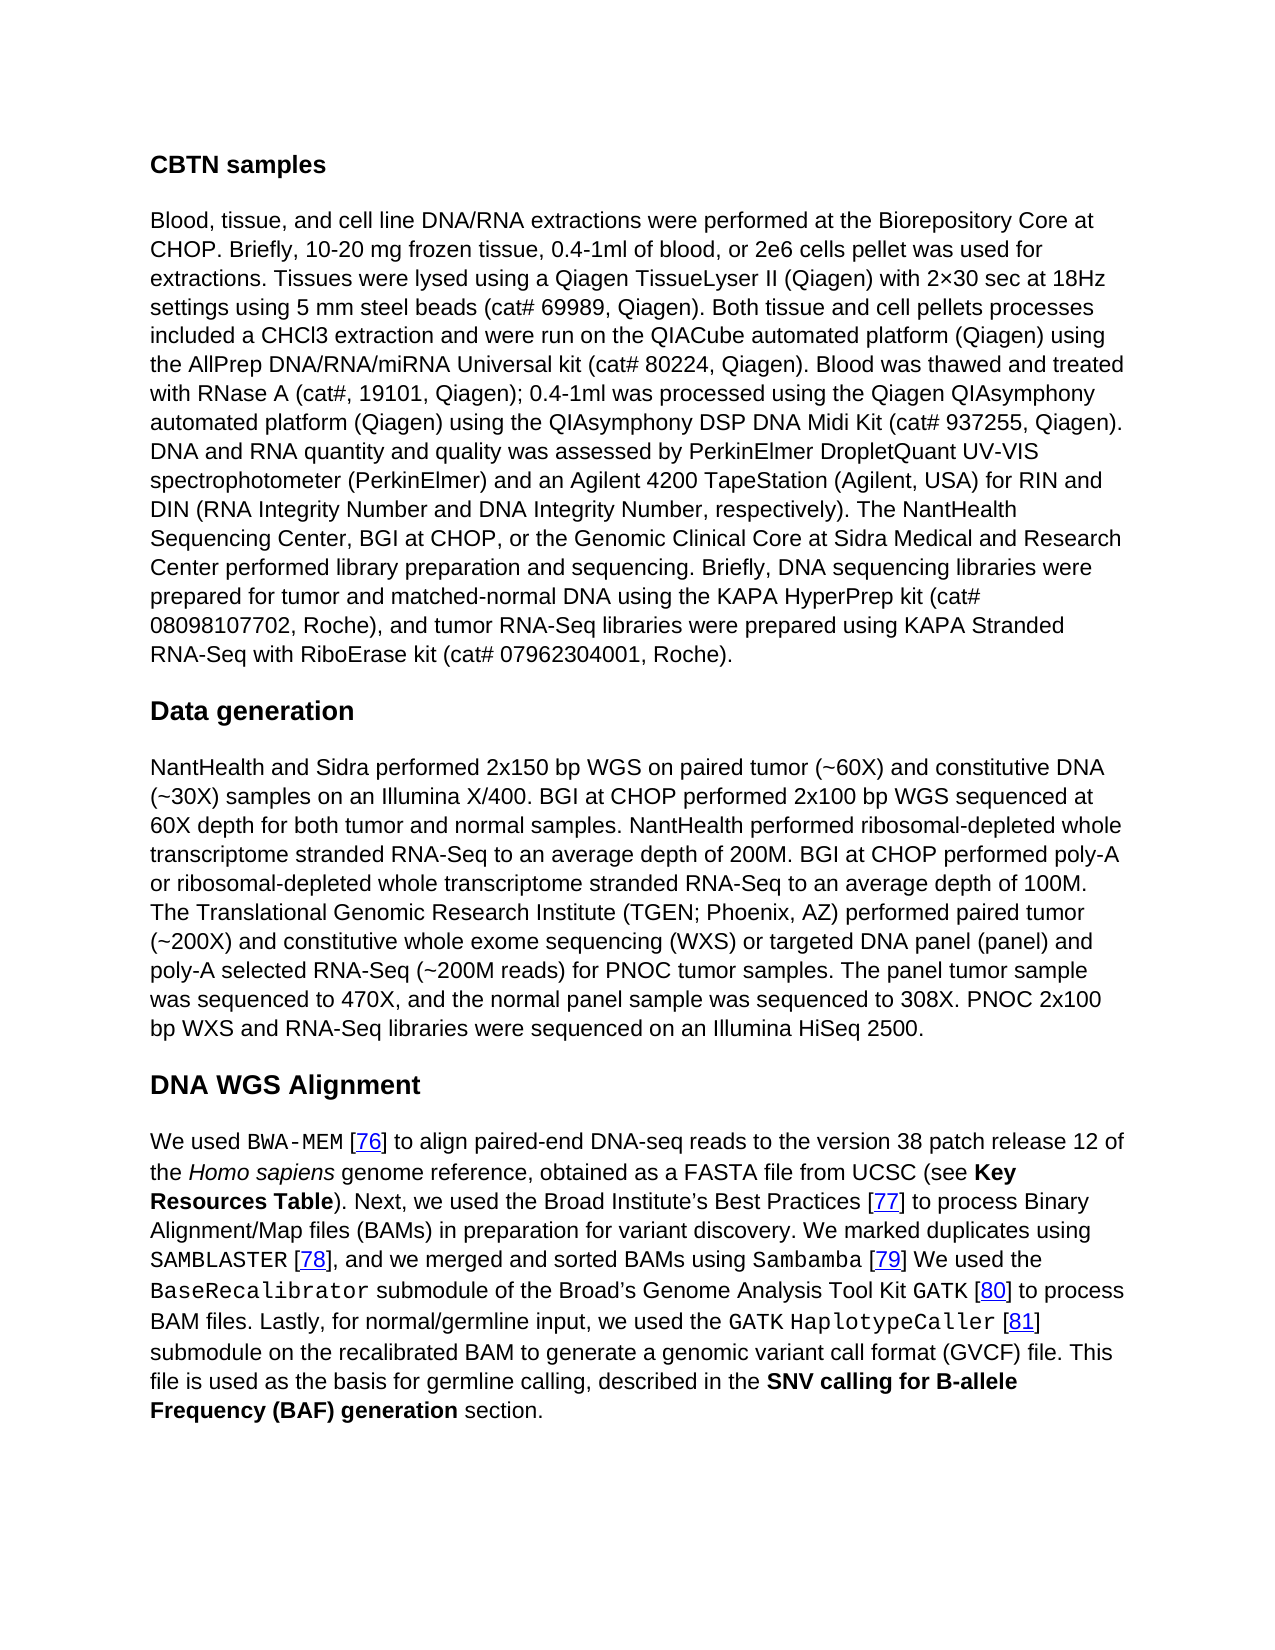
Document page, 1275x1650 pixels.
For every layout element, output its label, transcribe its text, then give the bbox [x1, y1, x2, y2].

subtitle CBTN samples [150, 150, 1125, 179]
subtitle Data generation [150, 695, 1125, 726]
text NantHealth and Sidra performed 2x150 bp WGS on paired tumor (~60X) and constitutive DNA (~30X) samples on an Illumina X/400. BGI at CHOP performed 2x100 bp WGS sequenced at 60X depth for both tumor and normal samples. NantHealth performed ribosomal-depleted whole transcriptome stranded RNA-Seq to an average depth of 200M. BGI at CHOP performed poly-A or ribosomal-depleted whole transcriptome stranded RNA-Seq to an average depth of 100M. The Translational Genomic Research Institute (TGEN; Phoenix, AZ) performed paired tumor (~200X) and constitutive whole exome sequencing (WXS) or targeted DNA panel (panel) and poly-A selected RNA-Seq (~200M reads) for PNOC tumor samples. The panel tumor sample was sequenced to 470X, and the normal panel sample was sequenced to 308X. PNOC 2x100 bp WXS and RNA-Seq libraries were sequenced on an Illumina HiSeq 2500. [150, 754, 1125, 1041]
text We used BWA-MEM [76] to align paired-end DNA-seq reads to the version 38 patch release 12 of the Homo sapiens genome reference, obtained as a FASTA file from UCSC (see Key Resources Table). Next, we used the Broad Institute’s Best Practices [77] to process Binary Alignment/Map files (BAMs) in preparation for variant discovery. We marked duplicates using SAMBLASTER [78], and we merged and sorted BAMs using Sambamba [79] We used the BaseRecalibrator submodule of the Broad’s Genome Analysis Tool Kit GATK [80] to process BAM files. Lastly, for normal/germline input, we used the GATK HaplotypeCaller [81] submodule on the recalibrated BAM to generate a genomic variant call format (GVCF) file. This file is used as the basis for germline calling, described in the SNV calling for B-allele Frequency (BAF) generation section. [150, 1128, 1125, 1423]
subtitle DNA WGS Alignment [150, 1069, 1125, 1100]
text Blood, tissue, and cell line DNA/RNA extractions were performed at the Biorepository Core at CHOP. Briefly, 10-20 mg frozen tissue, 0.4-1ml of blood, or 2e6 cells pellet was used for extractions. Tissues were lysed using a Qiagen TissueLyser II (Qiagen) with 2×30 sec at 18Hz settings using 5 mm steel beads (cat# 69989, Qiagen). Both tissue and cell pellets processes included a CHCl3 extraction and were run on the QIACube automated platform (Qiagen) using the AllPrep DNA/RNA/miRNA Universal kit (cat# 80224, Qiagen). Blood was thawed and treated with RNase A (cat#, 19101, Qiagen); 0.4-1ml was processed using the Qiagen QIAsymphony automated platform (Qiagen) using the QIAsymphony DSP DNA Midi Kit (cat# 937255, Qiagen). DNA and RNA quantity and quality was assessed by PerkinElmer DropletQuant UV-VIS spectrophotometer (PerkinElmer) and an Agilent 4200 TapeStation (Agilent, USA) for RIN and DIN (RNA Integrity Number and DNA Integrity Number, respectively). The NantHealth Sequencing Center, BGI at CHOP, or the Genomic Clinical Core at Sidra Medical and Research Center performed library preparation and sequencing. Briefly, DNA sequencing libraries were prepared for tumor and matched-normal DNA using the KAPA HyperPrep kit (cat# 08098107702, Roche), and tumor RNA-Seq libraries were prepared using KAPA Stranded RNA-Seq with RiboErase kit (cat# 07962304001, Roche). [150, 207, 1125, 667]
